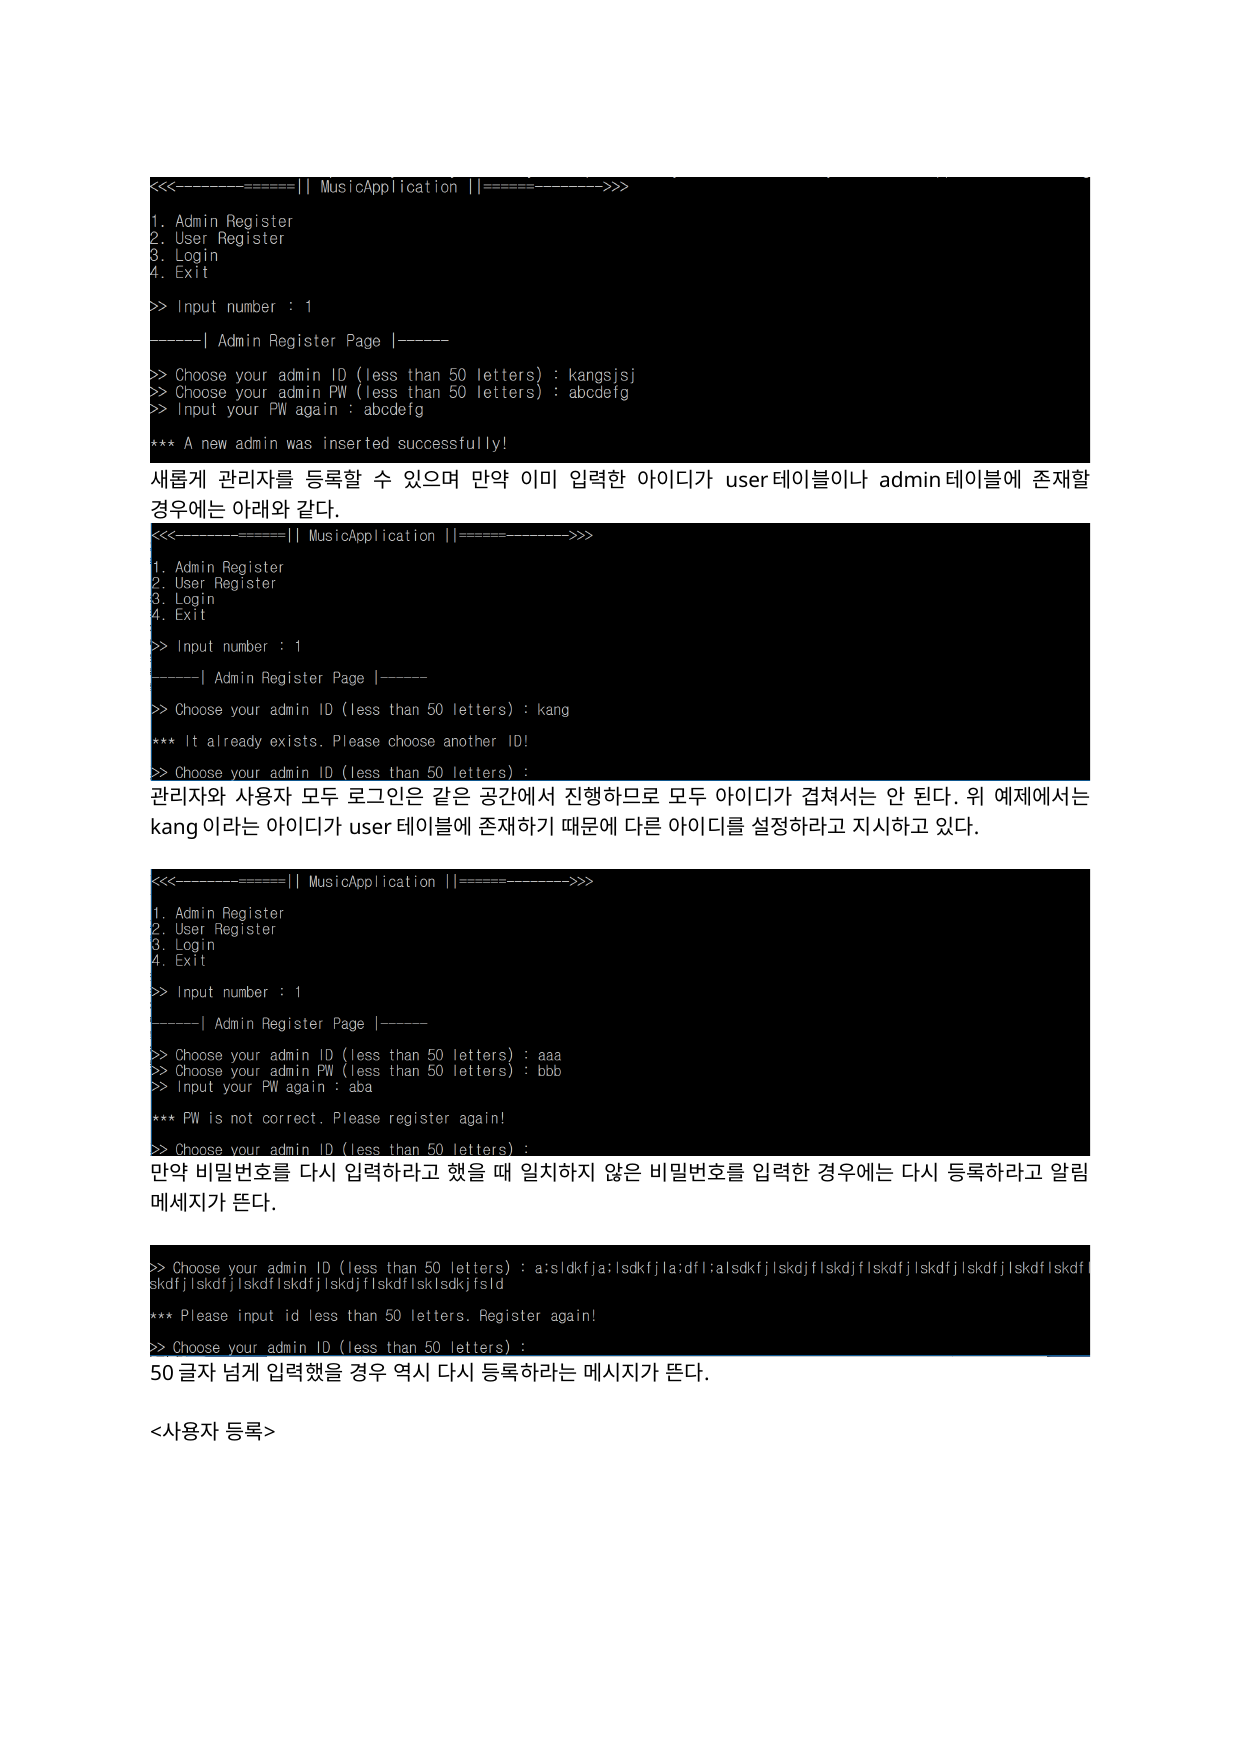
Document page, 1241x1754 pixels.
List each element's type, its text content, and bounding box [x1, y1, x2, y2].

picture [150, 523, 1091, 781]
text 50글자 넘게 입력했을 경우 역시 다시 등록하라는 메시지가 뜬다. [150, 1357, 1090, 1387]
text <사용자 등록> [150, 1415, 1090, 1446]
picture [150, 177, 1091, 463]
text 만약 비밀번호를 다시 입력하라고 했을 때 일치하지 않은 비밀번호를 입력한 경우에는 다시 등록하라고 알림 메세지가 뜬다. [150, 1156, 1090, 1217]
picture [150, 869, 1091, 1156]
text 관리자와 사용자 모두 로그인은 같은 공간에서 진행하므로 모두 아이디가 겹쳐서는 안 된다. 위 예제에서는 kang이라는 아이디가 user테이블에 존재하기 때문에 다른 아이디를 설정하라고 지시하고 있다. [150, 781, 1090, 841]
picture [150, 1245, 1091, 1357]
text 새롭게 관리자를 등록할 수 있으며 만약 이미 입력한 아이디가 user테이블이나 admin테이블에 존재할 경우에는 아래와 같다. [150, 463, 1090, 523]
